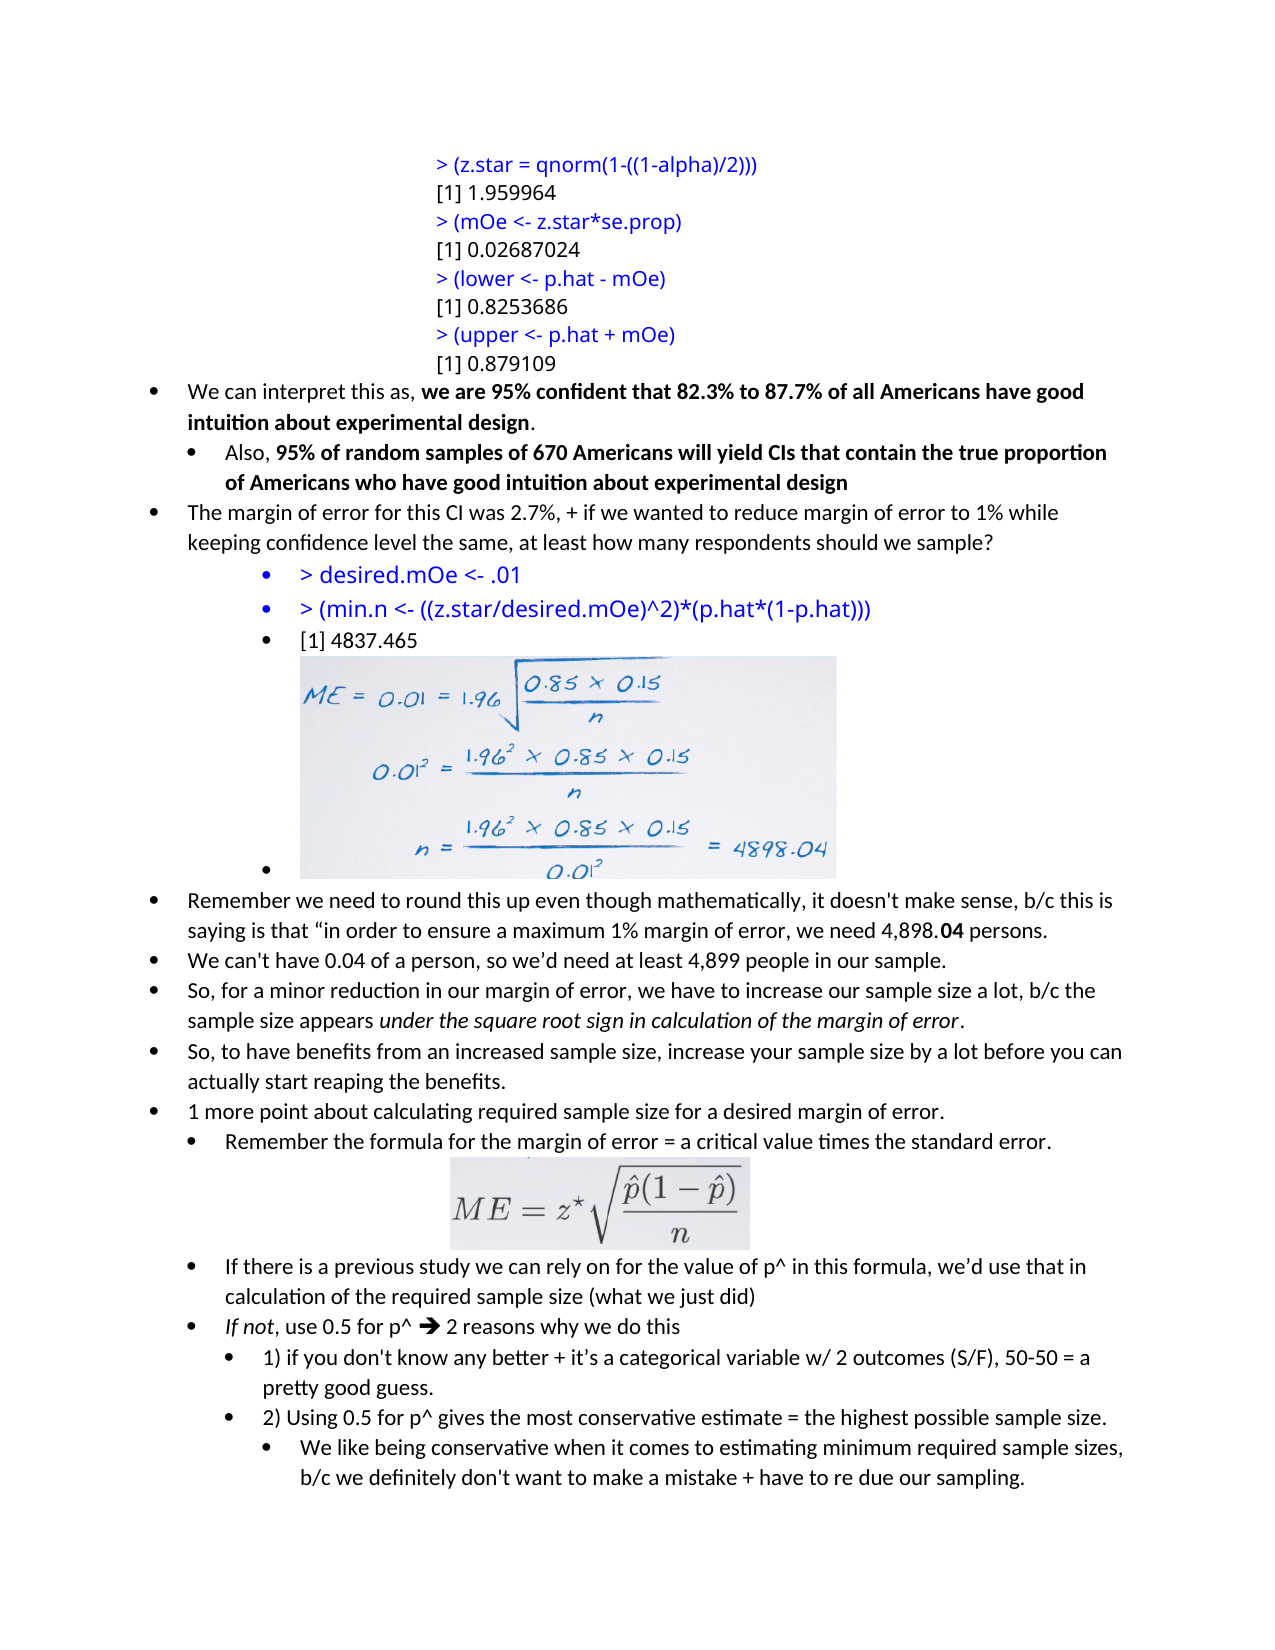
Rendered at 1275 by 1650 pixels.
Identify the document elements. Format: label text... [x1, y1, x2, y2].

list > desired.mOe <- .01 [262, 559, 1125, 590]
list Remember we need to round this up even though mathematically, it doesn't make sense, b/c this is saying is that “in order to ensure a maximum 1% margin of error, we need 4,898.04 persons. [150, 886, 1125, 944]
text [1] 0.8253686 [436, 292, 1125, 321]
text > (z.star = qnorm(1-((1-alpha)/2))) [436, 150, 1125, 178]
list We can't have 0.04 of a person, so we’d need at least 4,899 people in our sample. [150, 946, 1125, 974]
text > (mOe <- z.star*se.prop) [436, 207, 1125, 235]
list We can interpret this as, we are 95% confident that 82.3% to 87.7% of all Americans have good intuition about experimental design. [150, 377, 1125, 436]
picture [450, 1157, 750, 1250]
list Also, 95% of random samples of 670 Americans will yield CIs that contain the true proportion of Americans who have good intuition about experimental design [187, 438, 1125, 496]
list We like being conservative when it comes to estimating minimum required sample sizes, b/c we definitely don't want to make a mistake + have to re due our sampling. [262, 1433, 1125, 1492]
list So, to have benefits from an increased sample size, increase your sample size by a lot before you can actually start reaping the benefits. [150, 1037, 1125, 1095]
list 1 more point about calculating required sample size for a desired margin of error. [150, 1097, 1125, 1125]
list 1) if you don't know any better + it’s a categorical variable w/ 2 outcomes (S/F), 50-50 = a pretty good guess. [225, 1343, 1125, 1401]
list The margin of error for this CI was 2.7%, + if we wanted to reduce margin of error to 1% while keeping confidence level the same, at least how many respondents should we sample? [150, 498, 1125, 557]
list Remember the formula for the margin of error = a critical value times the standard error. [187, 1127, 1125, 1155]
list [1] 4837.465 [262, 626, 1125, 654]
text > (upper <- p.hat + mOe) [436, 321, 1125, 349]
list If not, use 0.5 for p^ 2 reasons why we do this [187, 1312, 1125, 1341]
text [1] 0.02687024 [436, 235, 1125, 264]
list If there is a previous study we can rely on for the value of p^ in this formula, we’d use that in calculation of the required sample size (what we just did) [187, 1252, 1125, 1310]
picture [300, 656, 837, 879]
text > (lower <- p.hat - mOe) [436, 264, 1125, 292]
text [1] 0.879109 [436, 349, 1125, 377]
list 2) Using 0.5 for p^ gives the most conservative estimate = the highest possible sample size. [225, 1403, 1125, 1431]
list So, for a minor reduction in our margin of error, we have to increase our sample size a lot, b/c the sample size appears under the square root sign in calculation of the margin of error. [150, 976, 1125, 1034]
text [1] 1.959964 [436, 178, 1125, 207]
list > (min.n <- ((z.star/desired.mOe)^2)*(p.hat*(1-p.hat))) [262, 592, 1125, 624]
